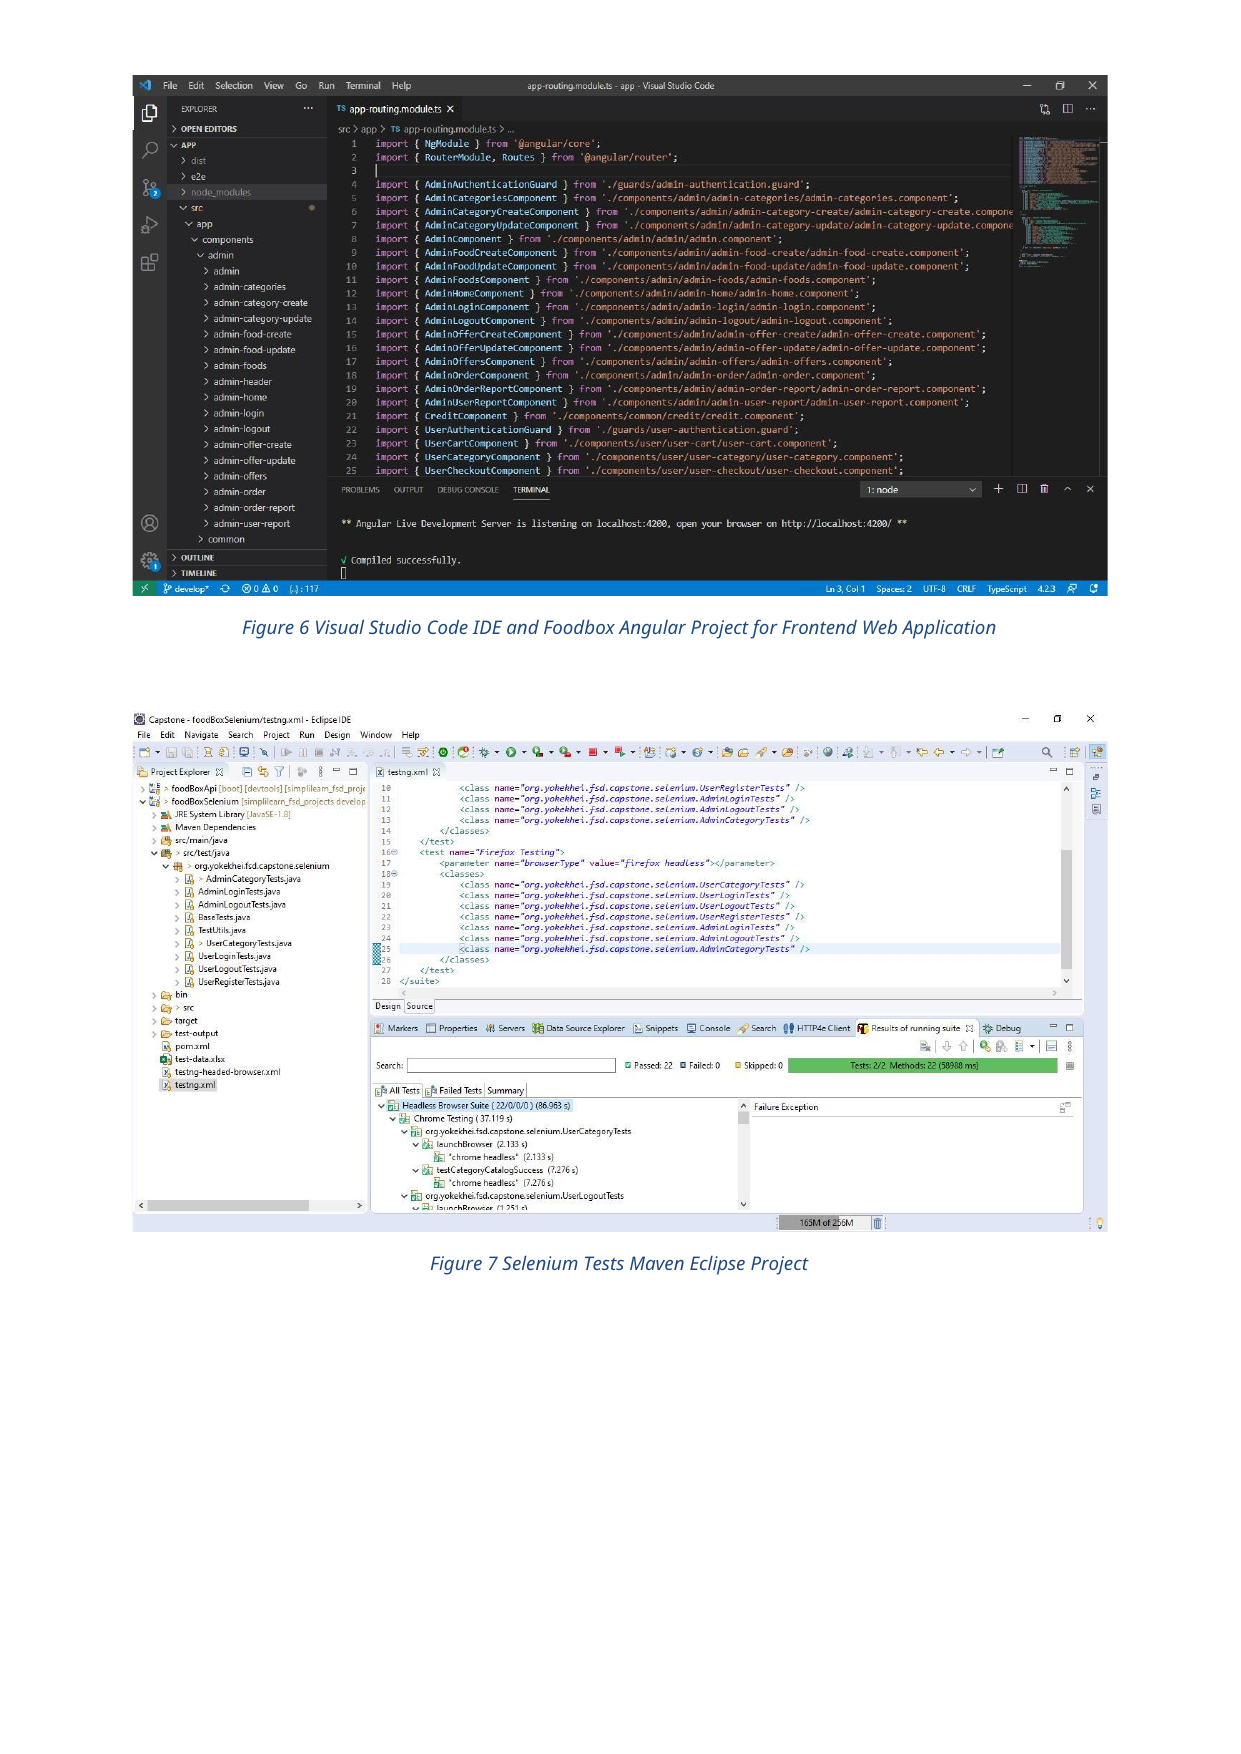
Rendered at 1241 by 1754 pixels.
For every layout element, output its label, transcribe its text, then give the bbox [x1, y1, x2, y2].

text Figure 6 Visual Studio Code IDE and Foodbox Angular Project for Frontend Web Application [75, 614, 1165, 640]
text Figure 7 Selenium Tests Maven Eclipse Project [75, 1251, 1165, 1276]
picture [132, 711, 1108, 1232]
picture [132, 75, 1108, 596]
